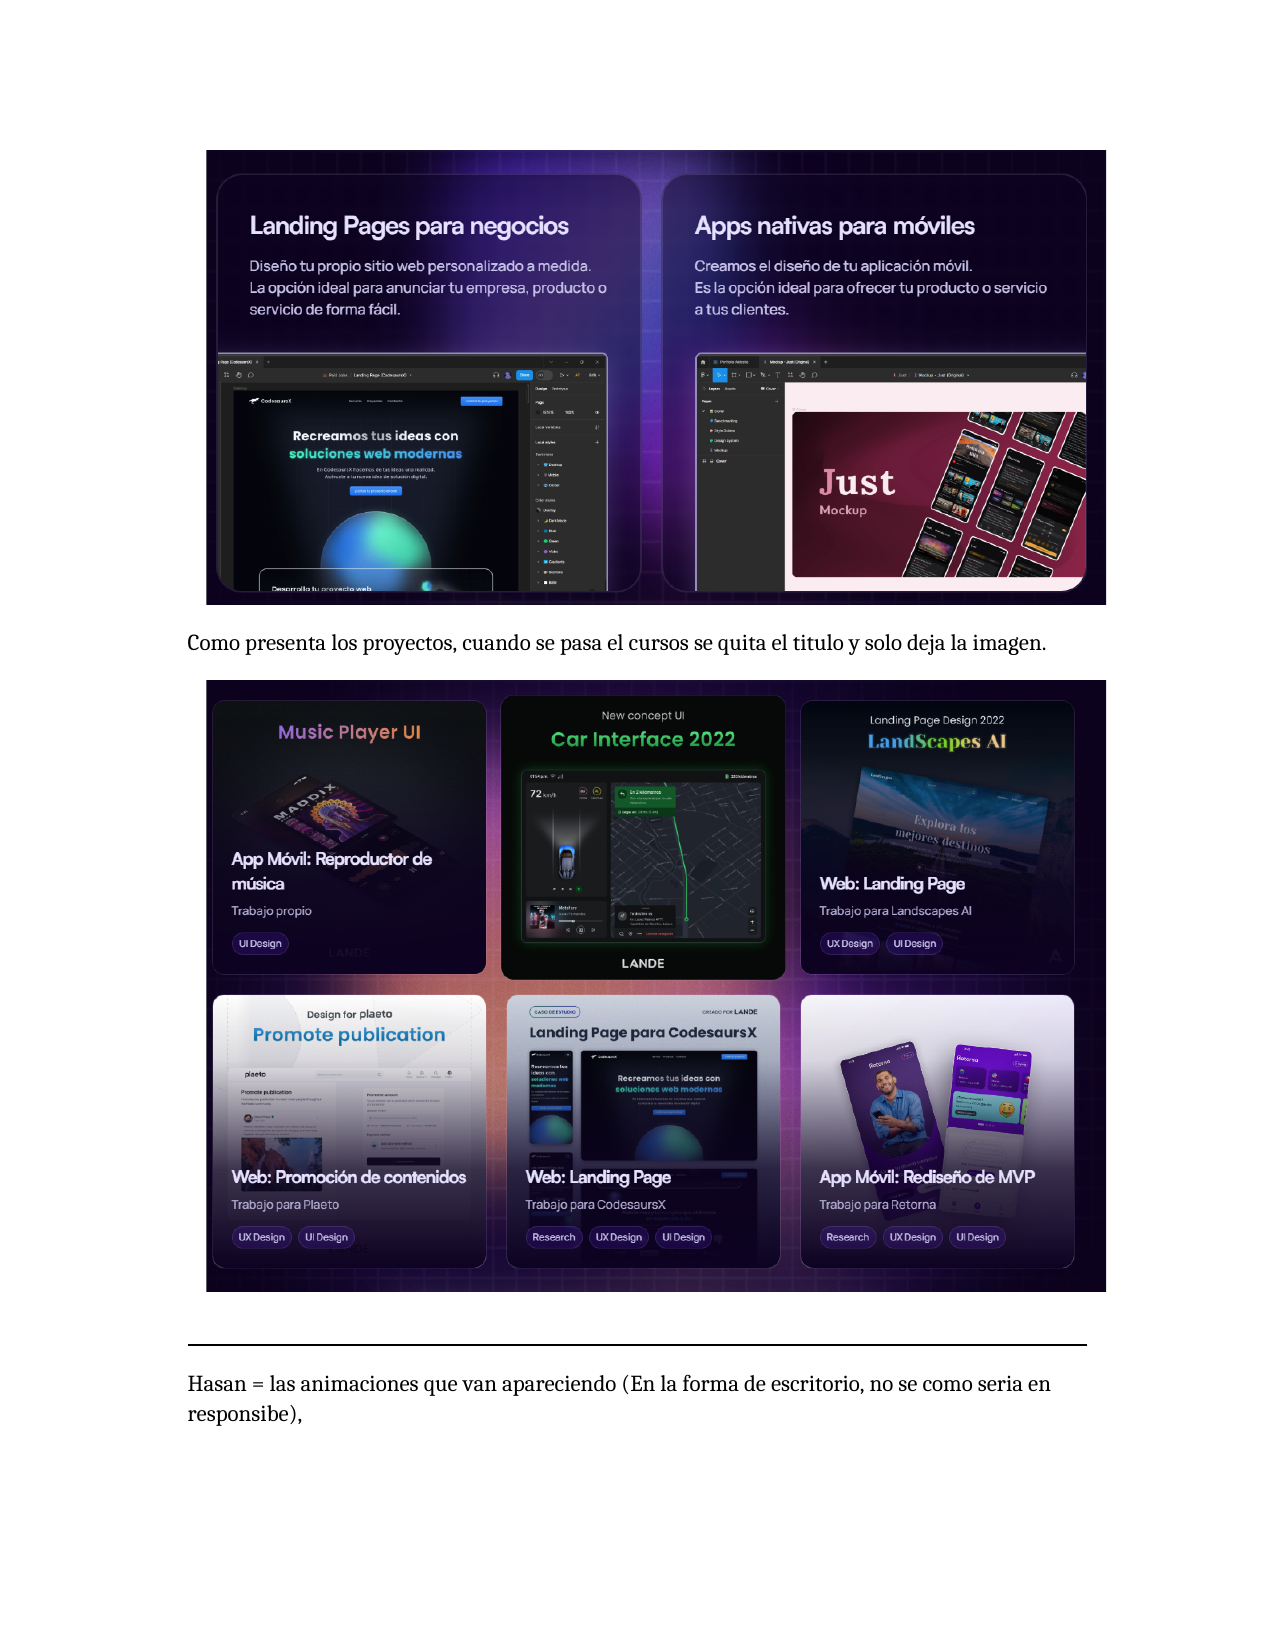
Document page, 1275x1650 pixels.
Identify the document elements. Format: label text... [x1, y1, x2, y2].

text Hasan = las animaciones que van apareciendo (En la forma de escritorio, no se como seria en responsibe), [187, 1371, 1087, 1427]
picture [206, 680, 1107, 1292]
picture [206, 150, 1107, 605]
text Como presenta los proyectos, cuando se pasa el cursos se quita el titulo y solo deja la imagen. [187, 629, 1087, 656]
